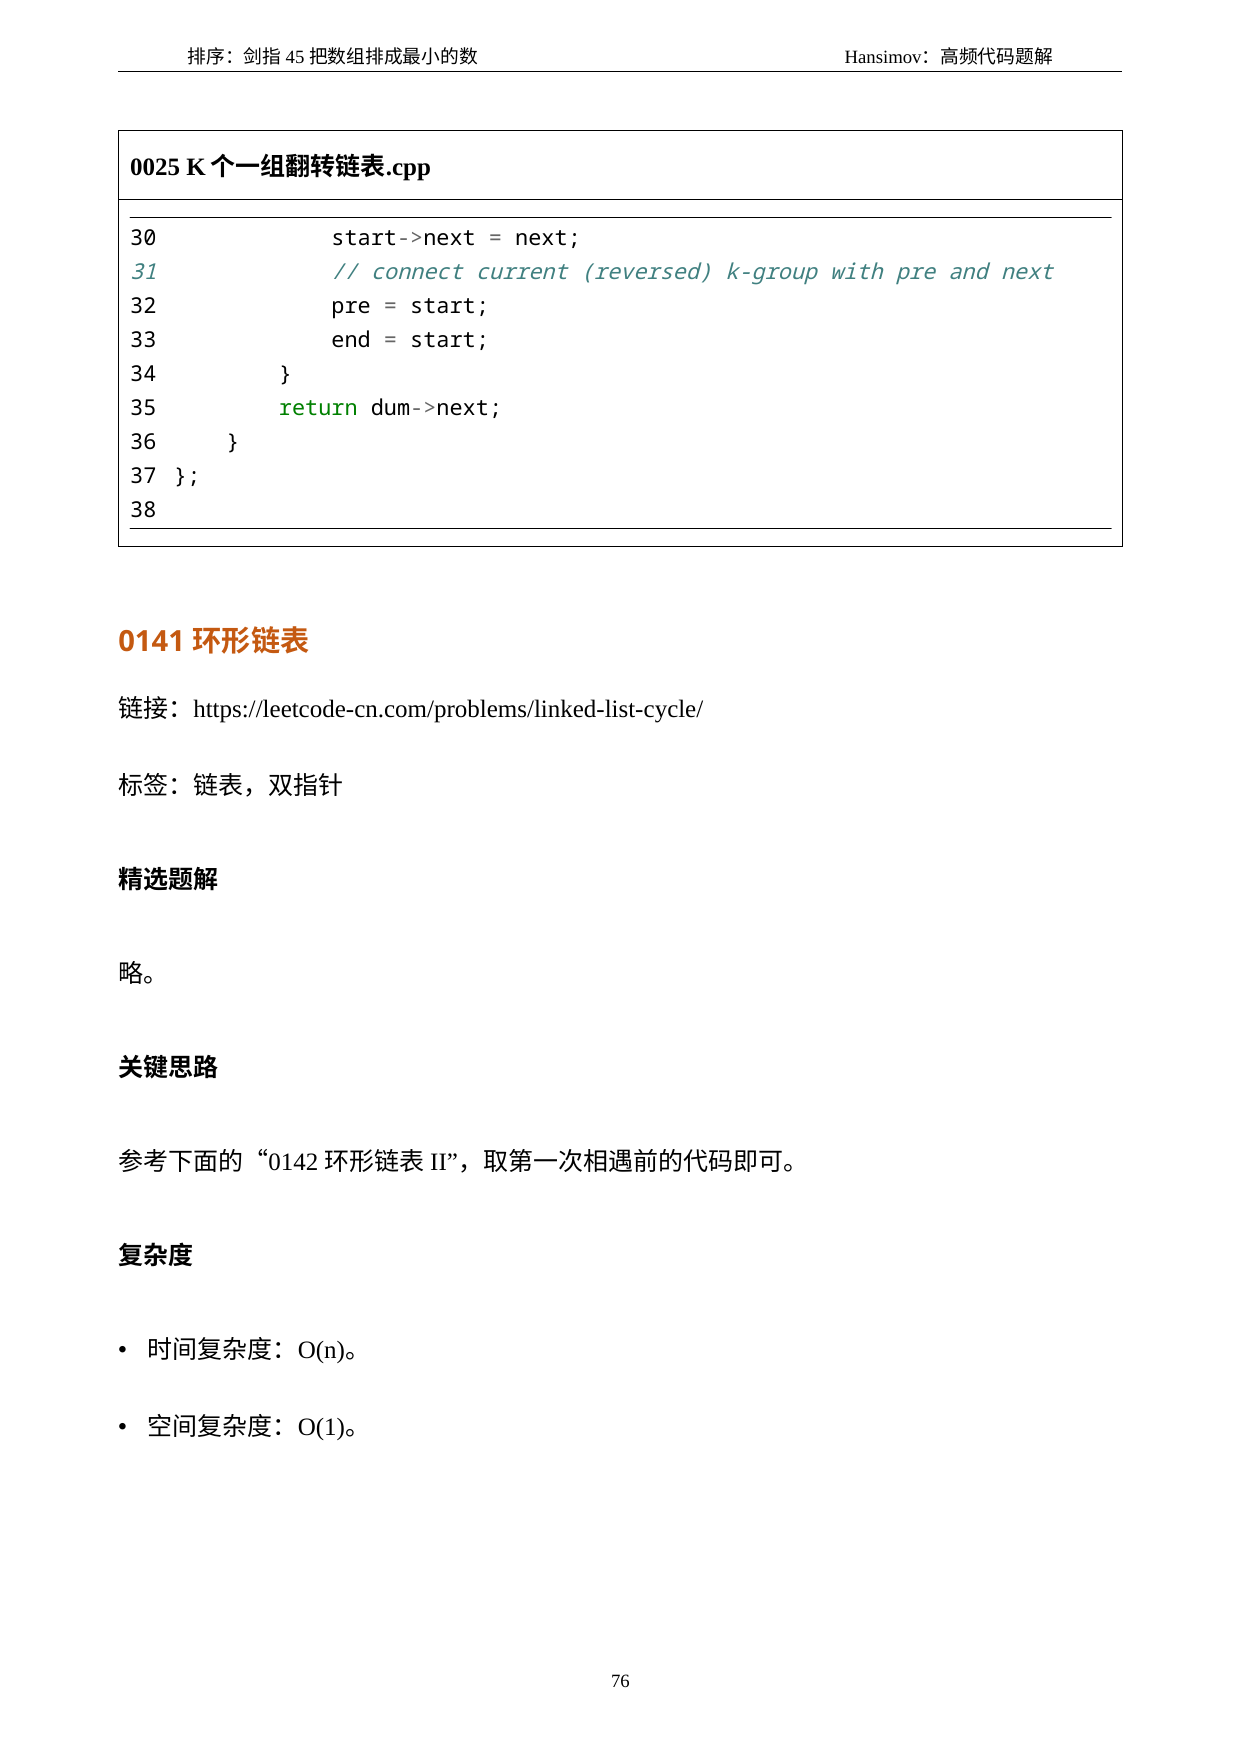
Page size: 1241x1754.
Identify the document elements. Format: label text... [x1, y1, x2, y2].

subtitle 0141 环形链表 [118, 605, 1097, 673]
text 链接：https://leetcode-cn.com/problems/linked-list-cycle/ [118, 673, 1122, 741]
subtitle 复杂度 [118, 1219, 1097, 1287]
text 标签：链表，双指针 [118, 750, 1122, 818]
subtitle 精选题解 [118, 844, 1097, 912]
text 空间复杂度：O(1)。 [118, 1391, 1122, 1458]
text 略。 [118, 938, 1122, 1006]
text 参考下面的“0142 环形链表 II”，取第一次相遇前的代码即可。 [118, 1126, 1122, 1193]
subtitle 关键思路 [118, 1032, 1097, 1099]
table_header 0025 K个一组翻转链表.cpp [119, 131, 1122, 199]
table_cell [119, 200, 1122, 546]
text 时间复杂度：O(n)。 [118, 1313, 1122, 1381]
